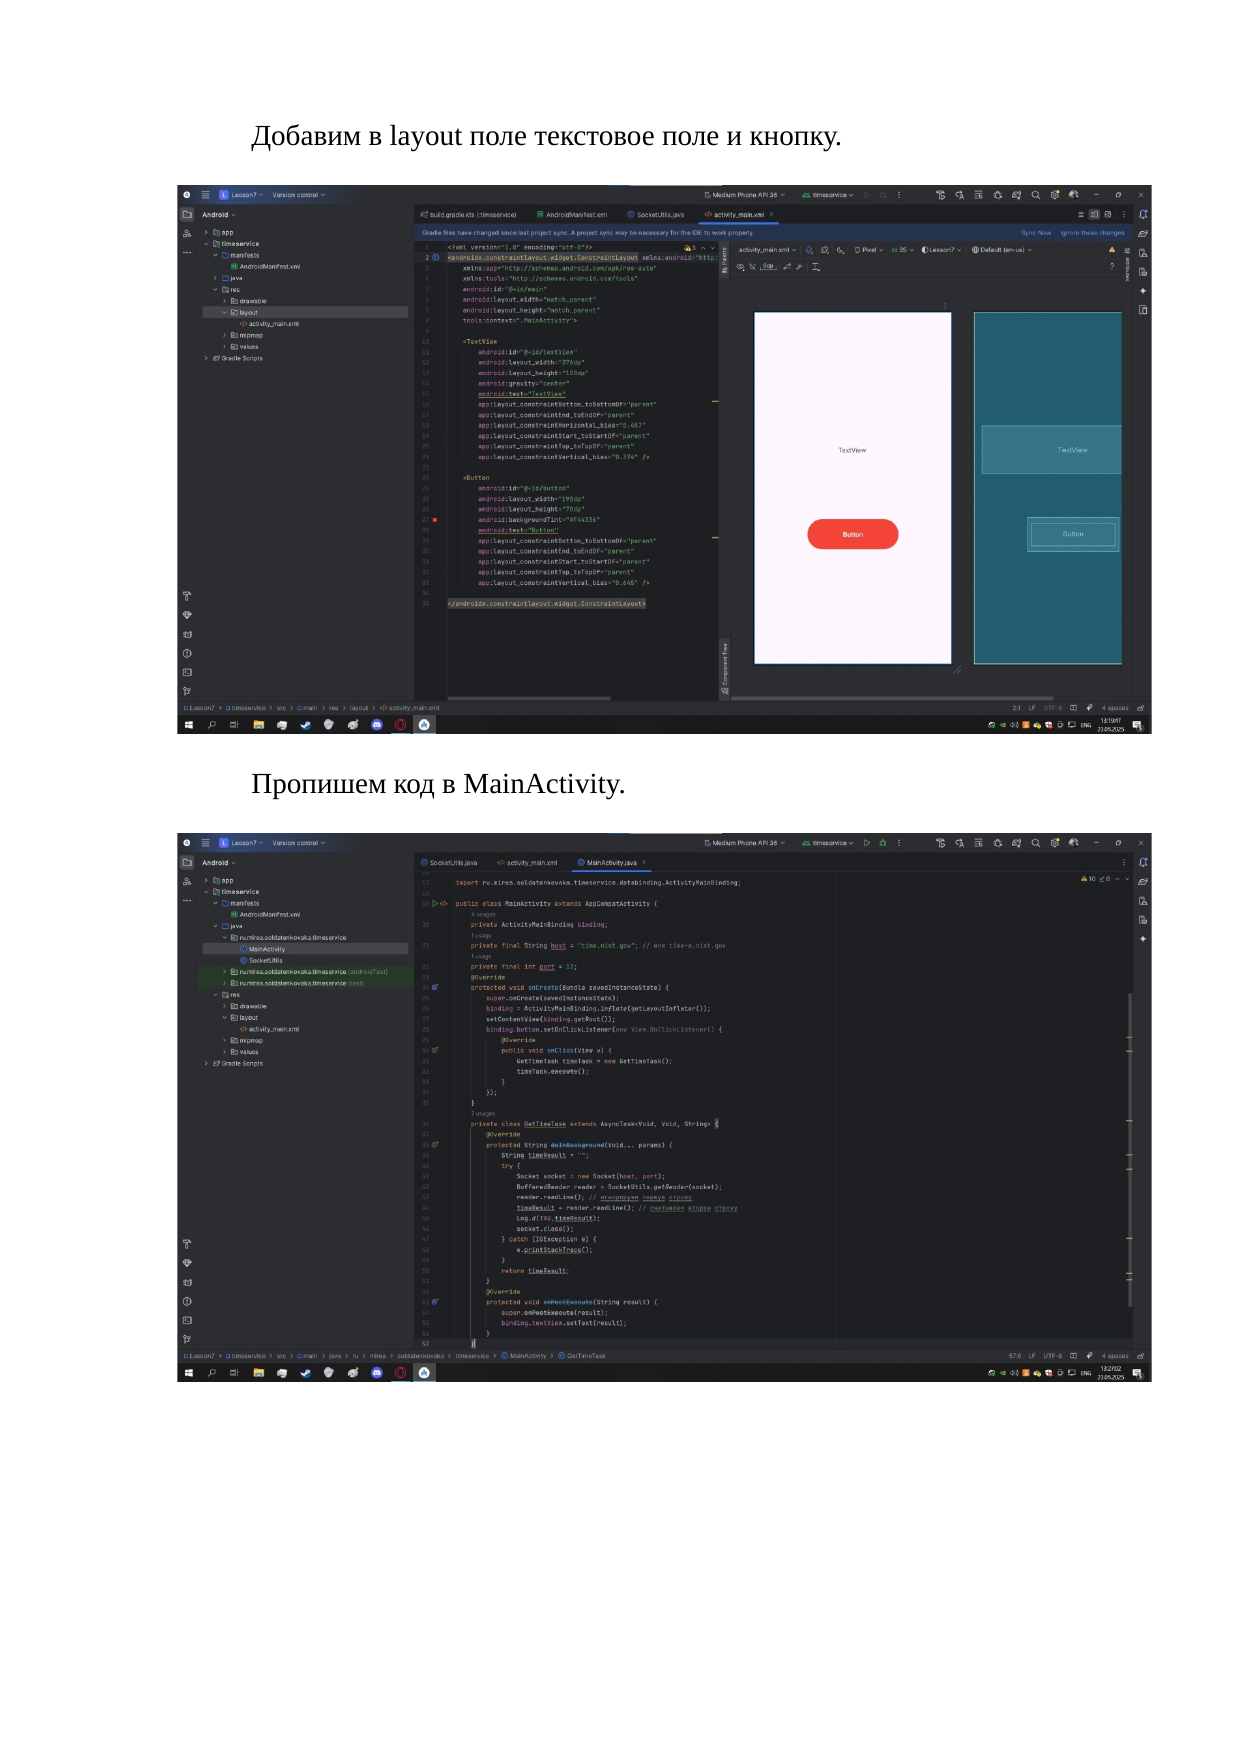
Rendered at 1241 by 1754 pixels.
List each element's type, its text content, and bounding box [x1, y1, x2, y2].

text Пропишем код в MainActivity. [177, 767, 1152, 800]
picture [177, 185, 1152, 734]
text Добавим в layout поле текстовое поле и кнопку. [177, 118, 1152, 152]
picture [177, 833, 1152, 1382]
